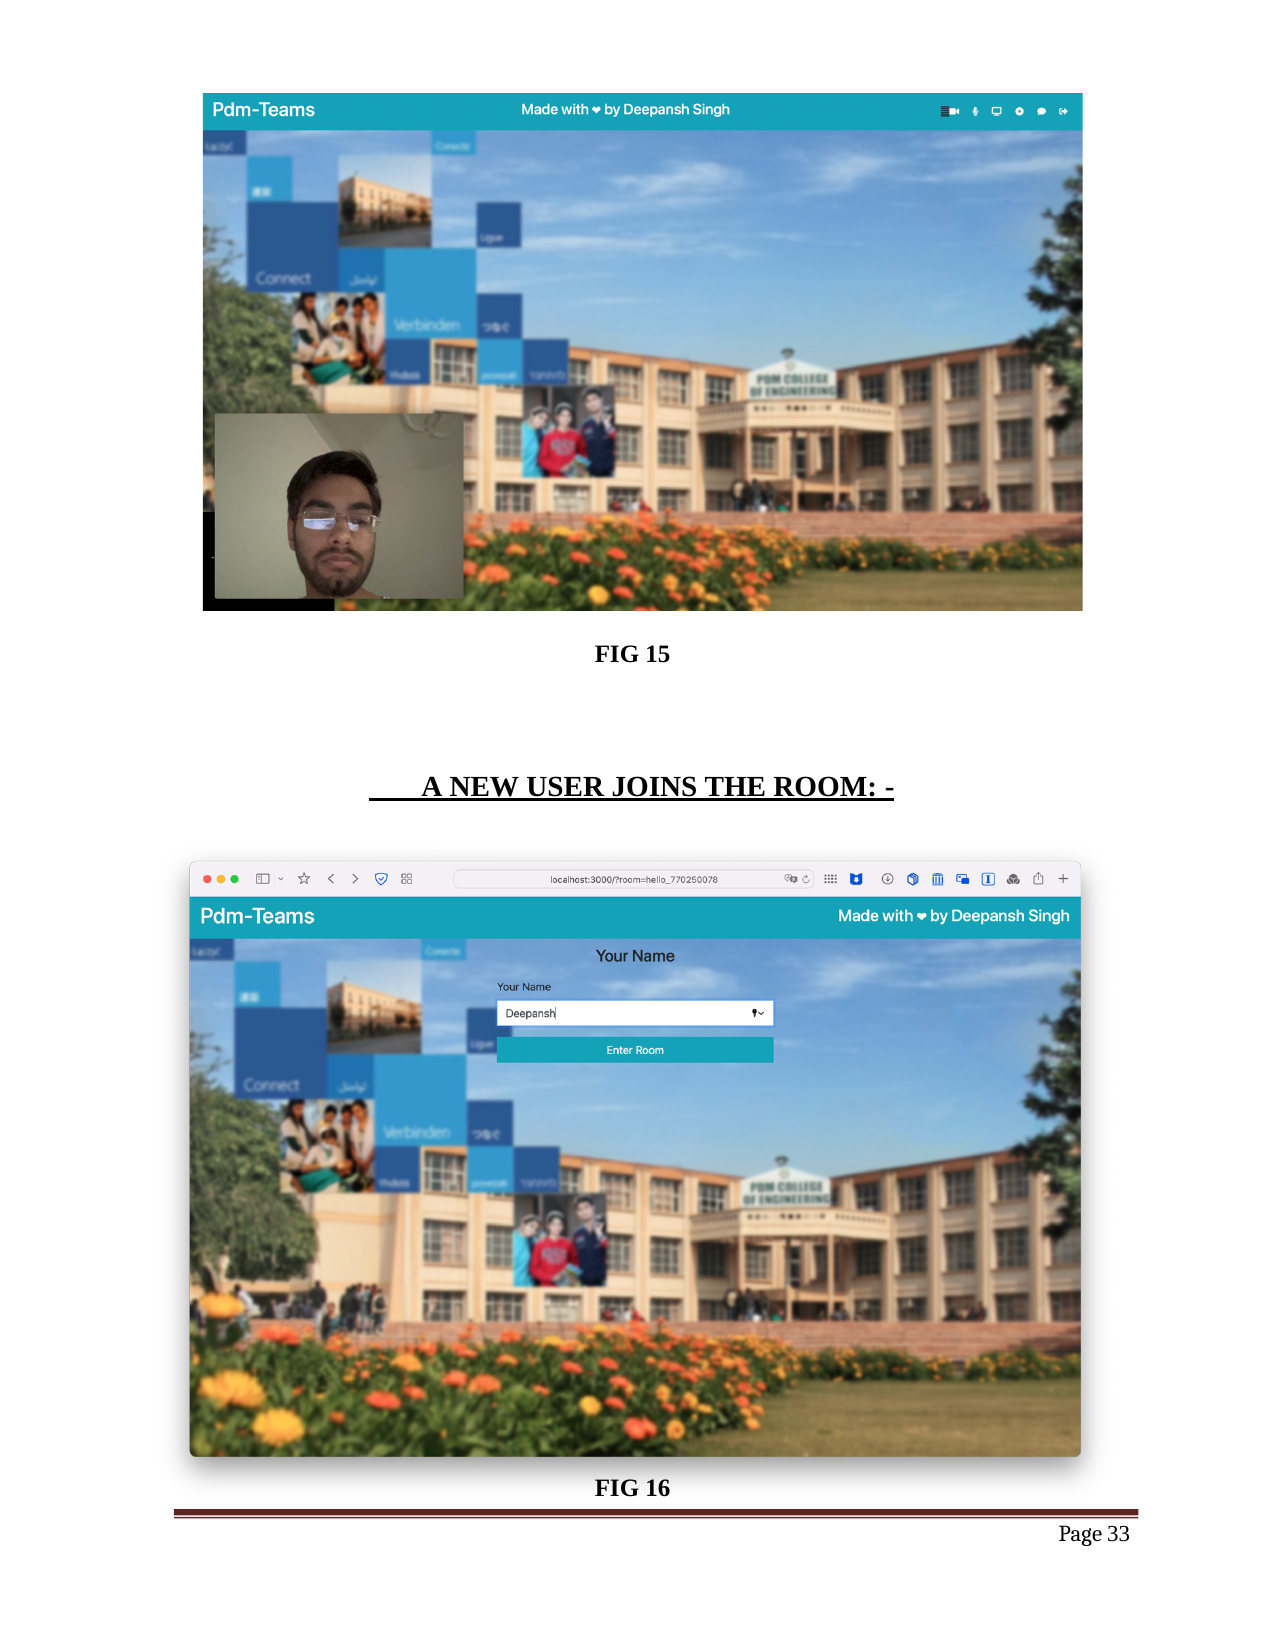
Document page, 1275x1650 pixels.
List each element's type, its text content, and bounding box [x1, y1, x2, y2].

picture [202, 93, 1083, 611]
list A NEW USER JOINS THE ROOM: - [11, 769, 1252, 802]
text FIG 15 [373, 639, 892, 668]
text FIG 16 [373, 1473, 892, 1502]
picture [151, 835, 1118, 1507]
